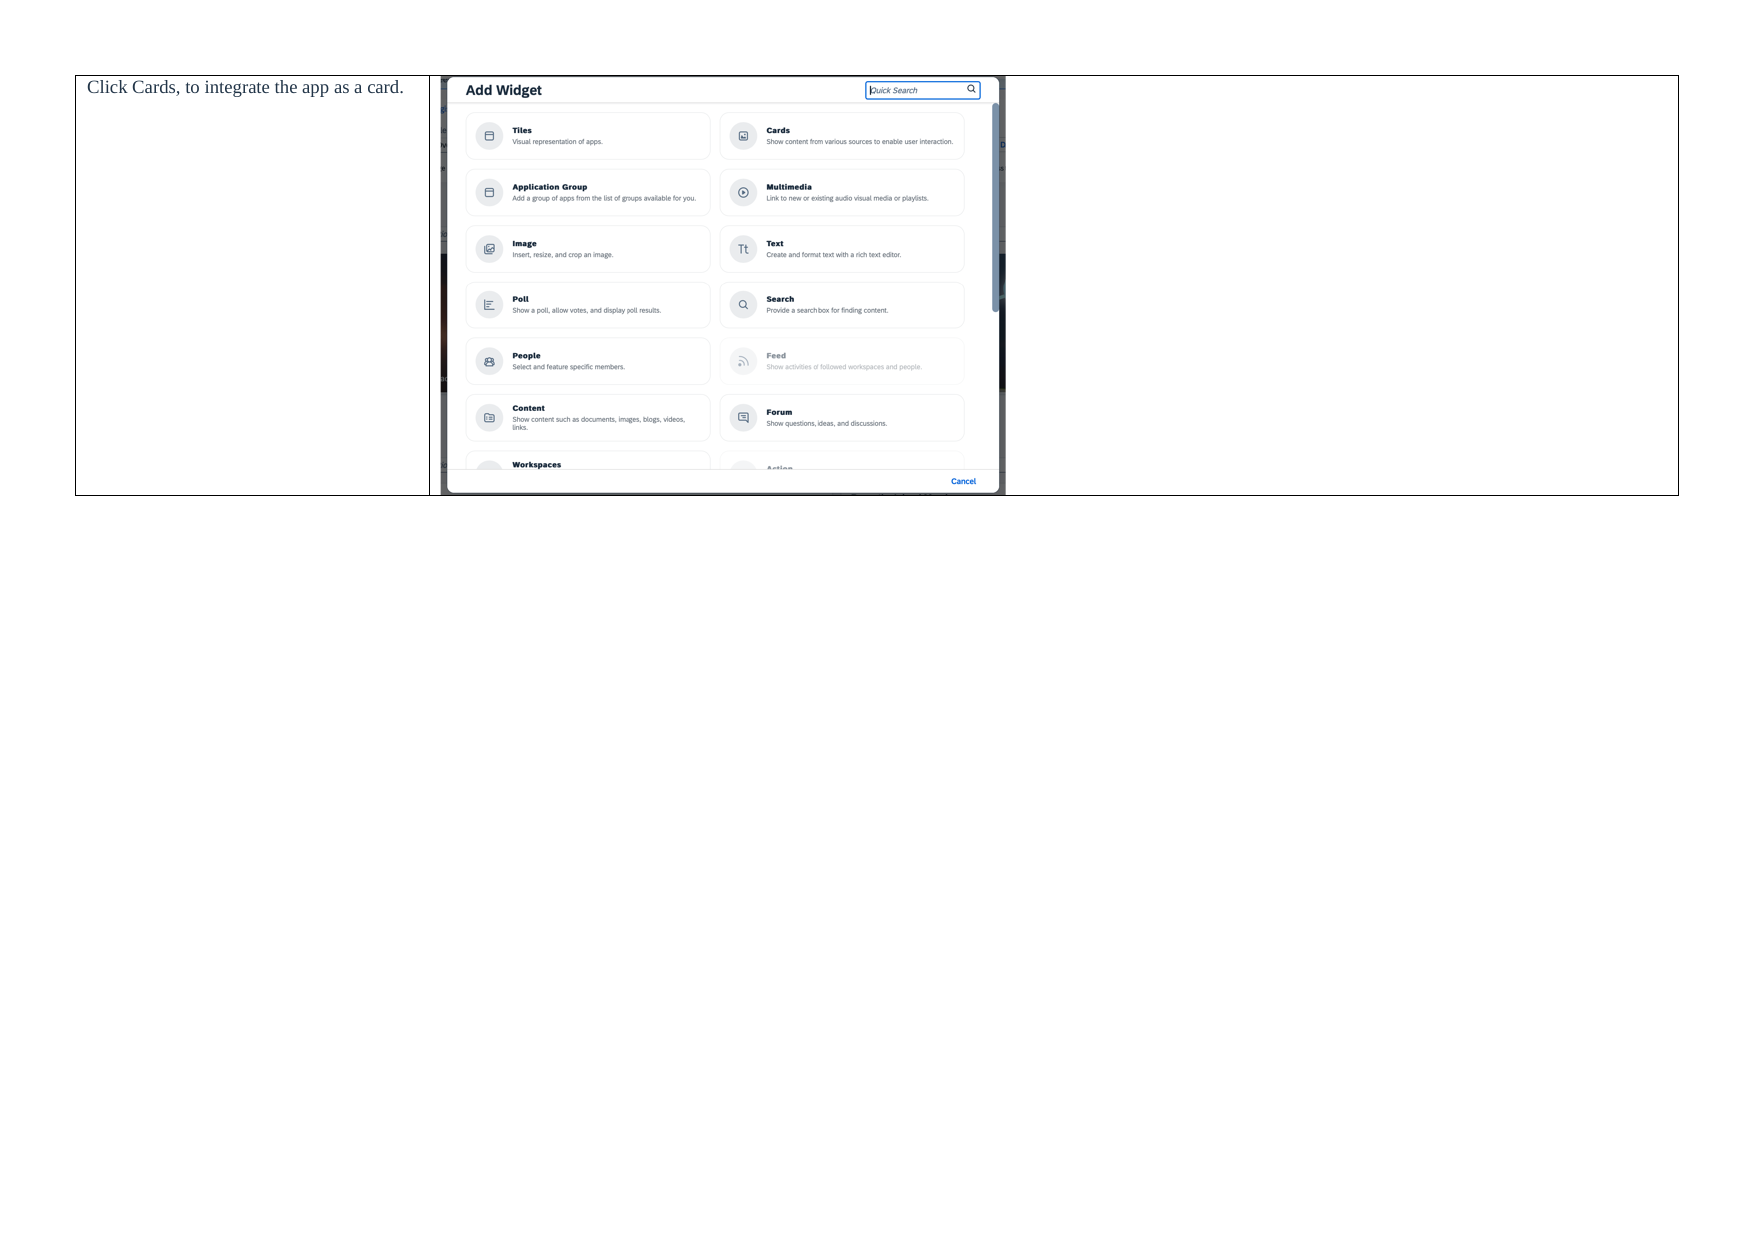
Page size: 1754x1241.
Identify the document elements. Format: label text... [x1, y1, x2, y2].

picture [440, 76, 1006, 495]
table_cell [1006, 76, 1678, 495]
table_cell [430, 76, 440, 495]
table_cell Click Cards, to integrate the app as a card. [76, 76, 429, 495]
